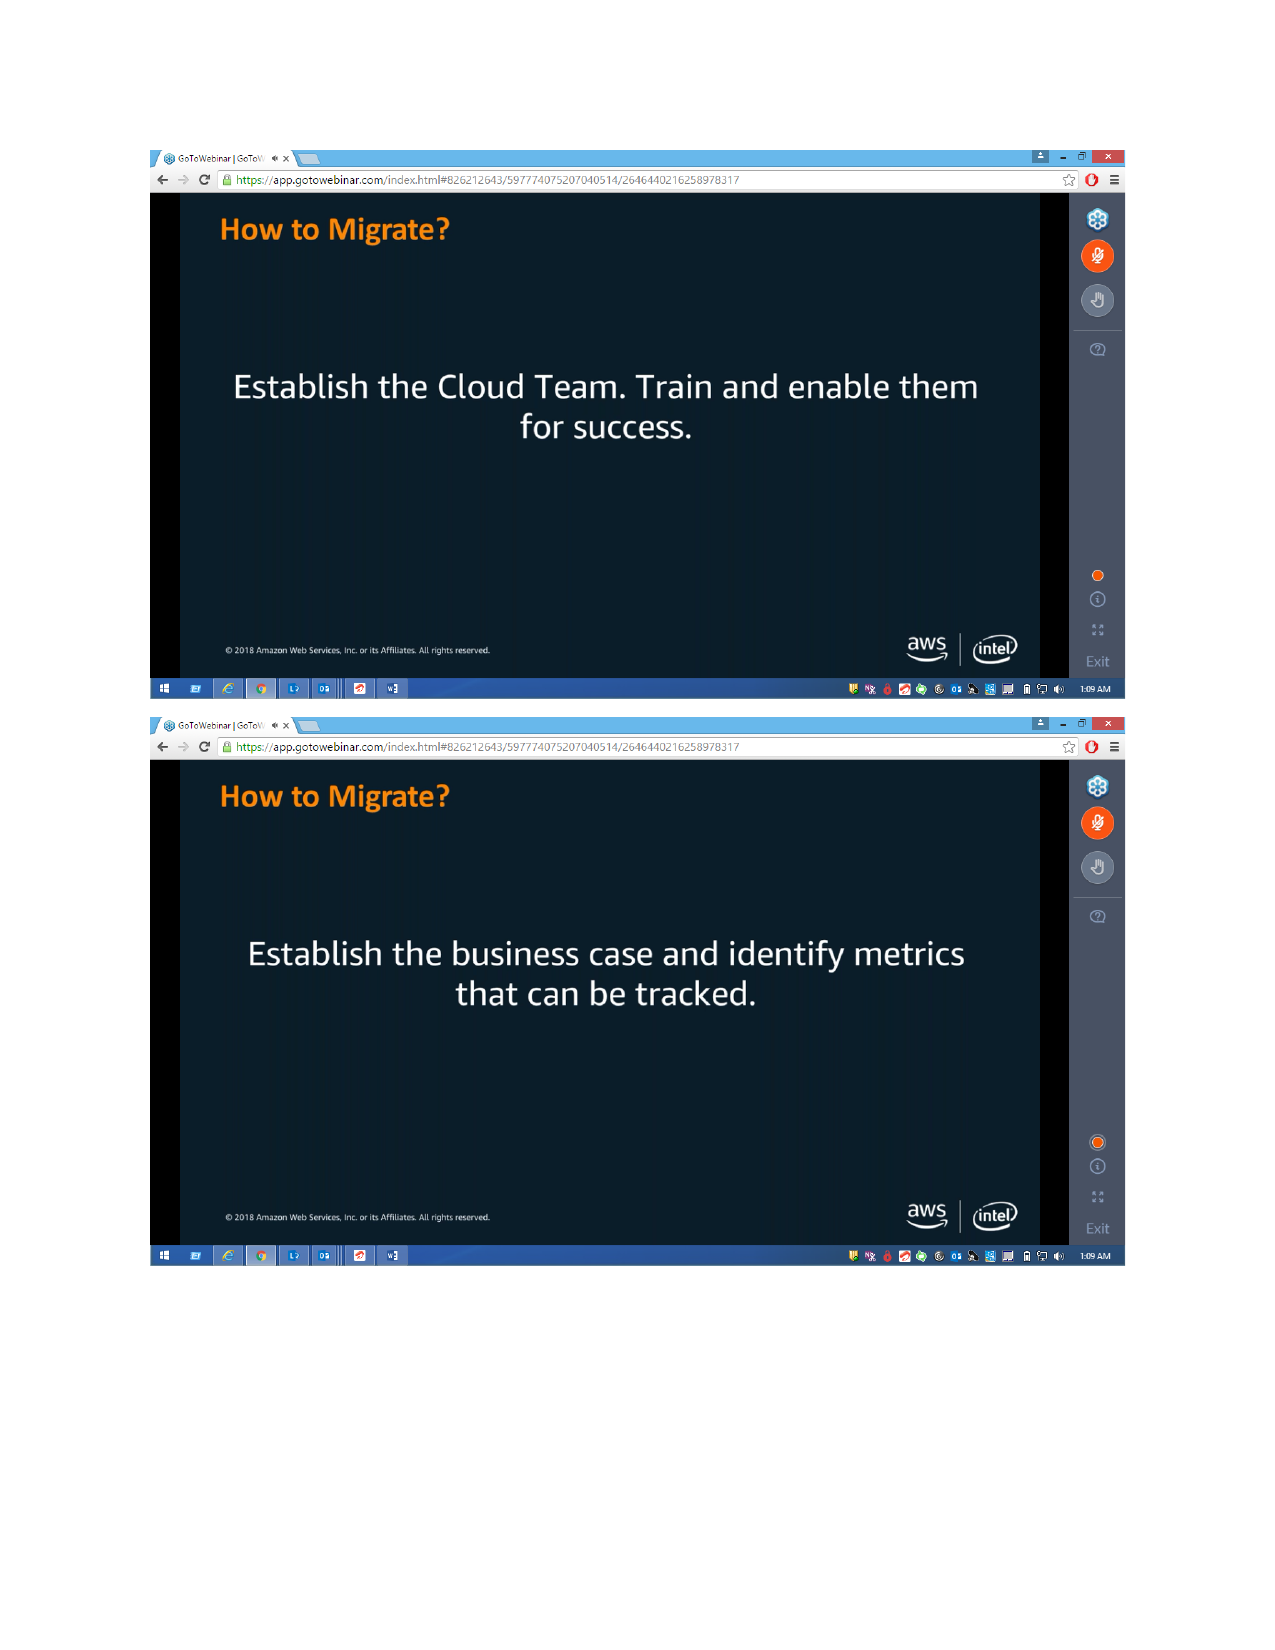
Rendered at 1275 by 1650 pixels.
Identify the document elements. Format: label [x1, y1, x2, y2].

picture [150, 717, 1125, 1266]
picture [150, 150, 1125, 699]
